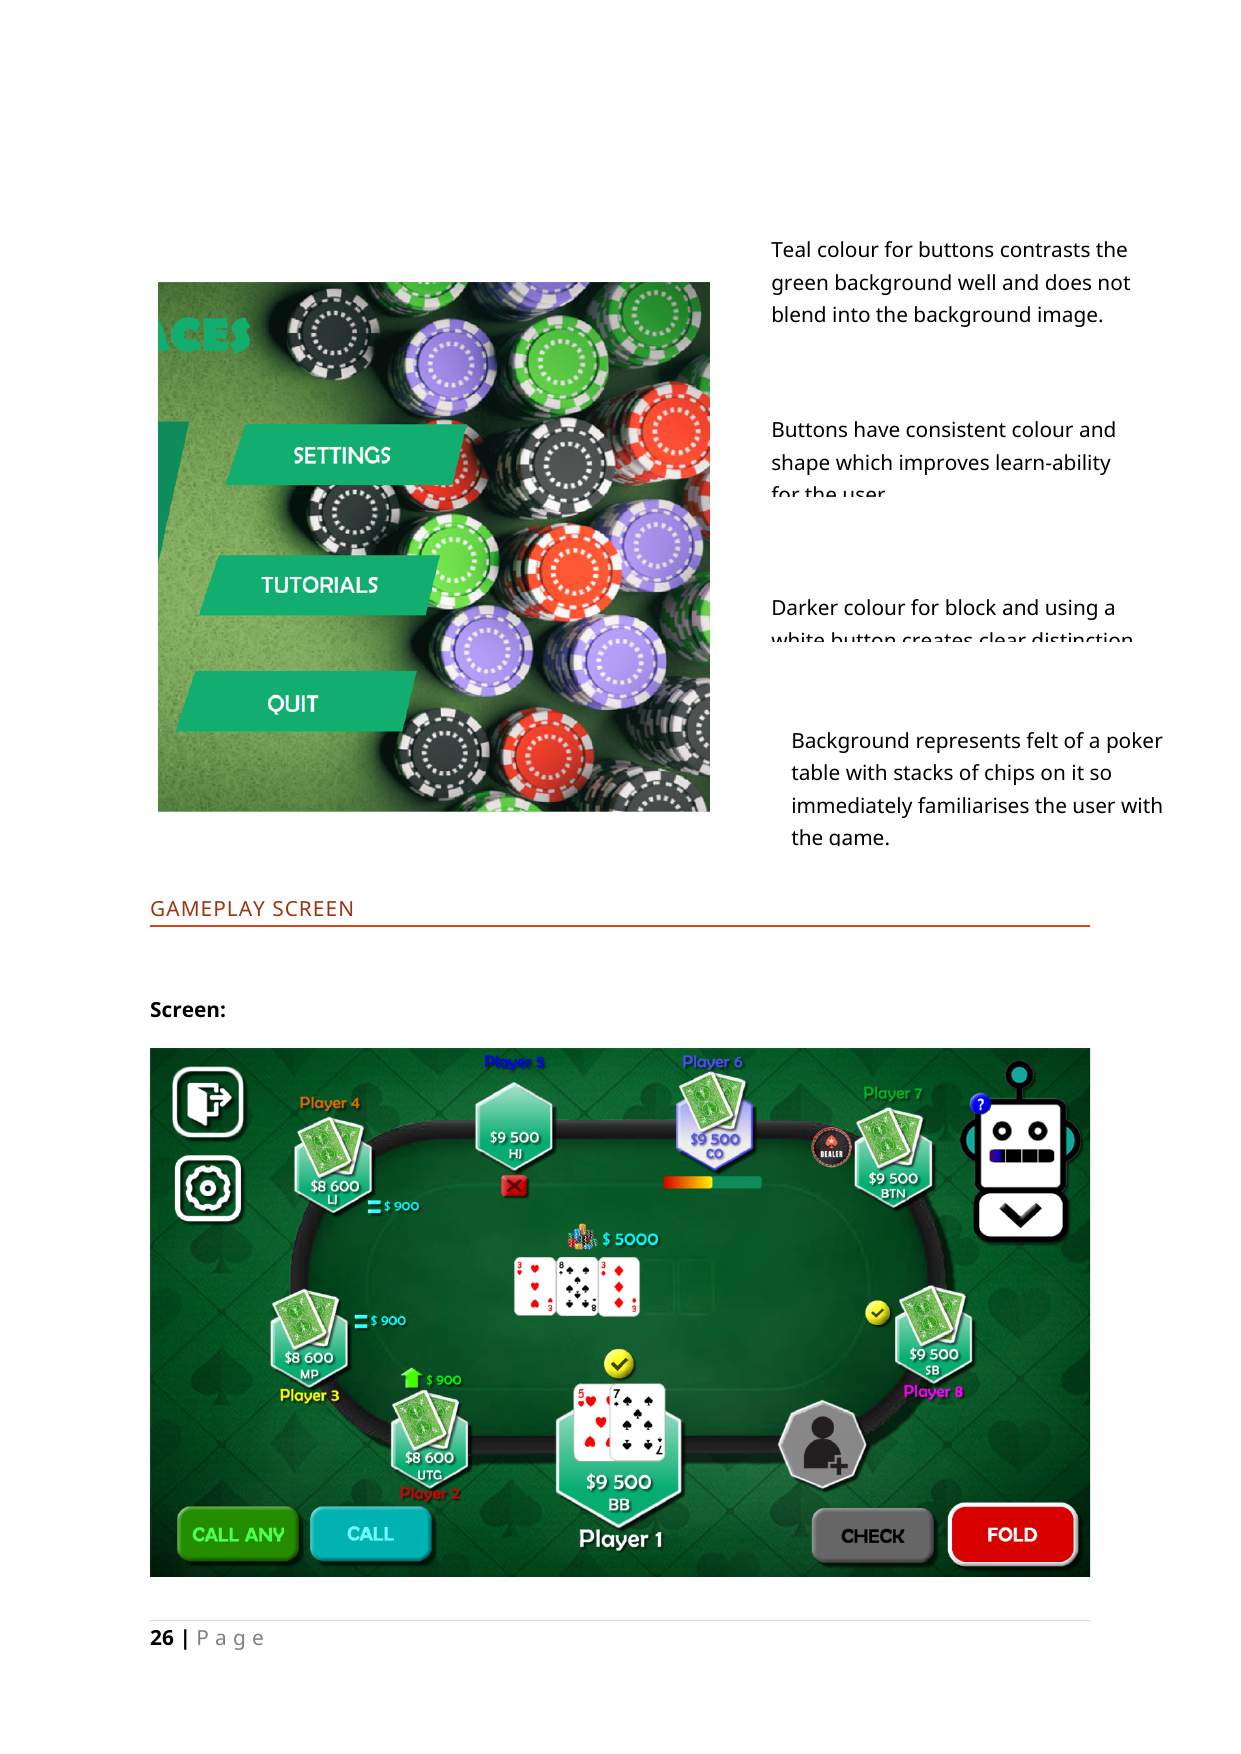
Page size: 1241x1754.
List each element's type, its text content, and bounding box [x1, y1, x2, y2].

picture [150, 1048, 1091, 1577]
subtitle gameplay screen [150, 894, 1090, 925]
picture [158, 282, 710, 812]
text Screen: [150, 995, 1090, 1023]
